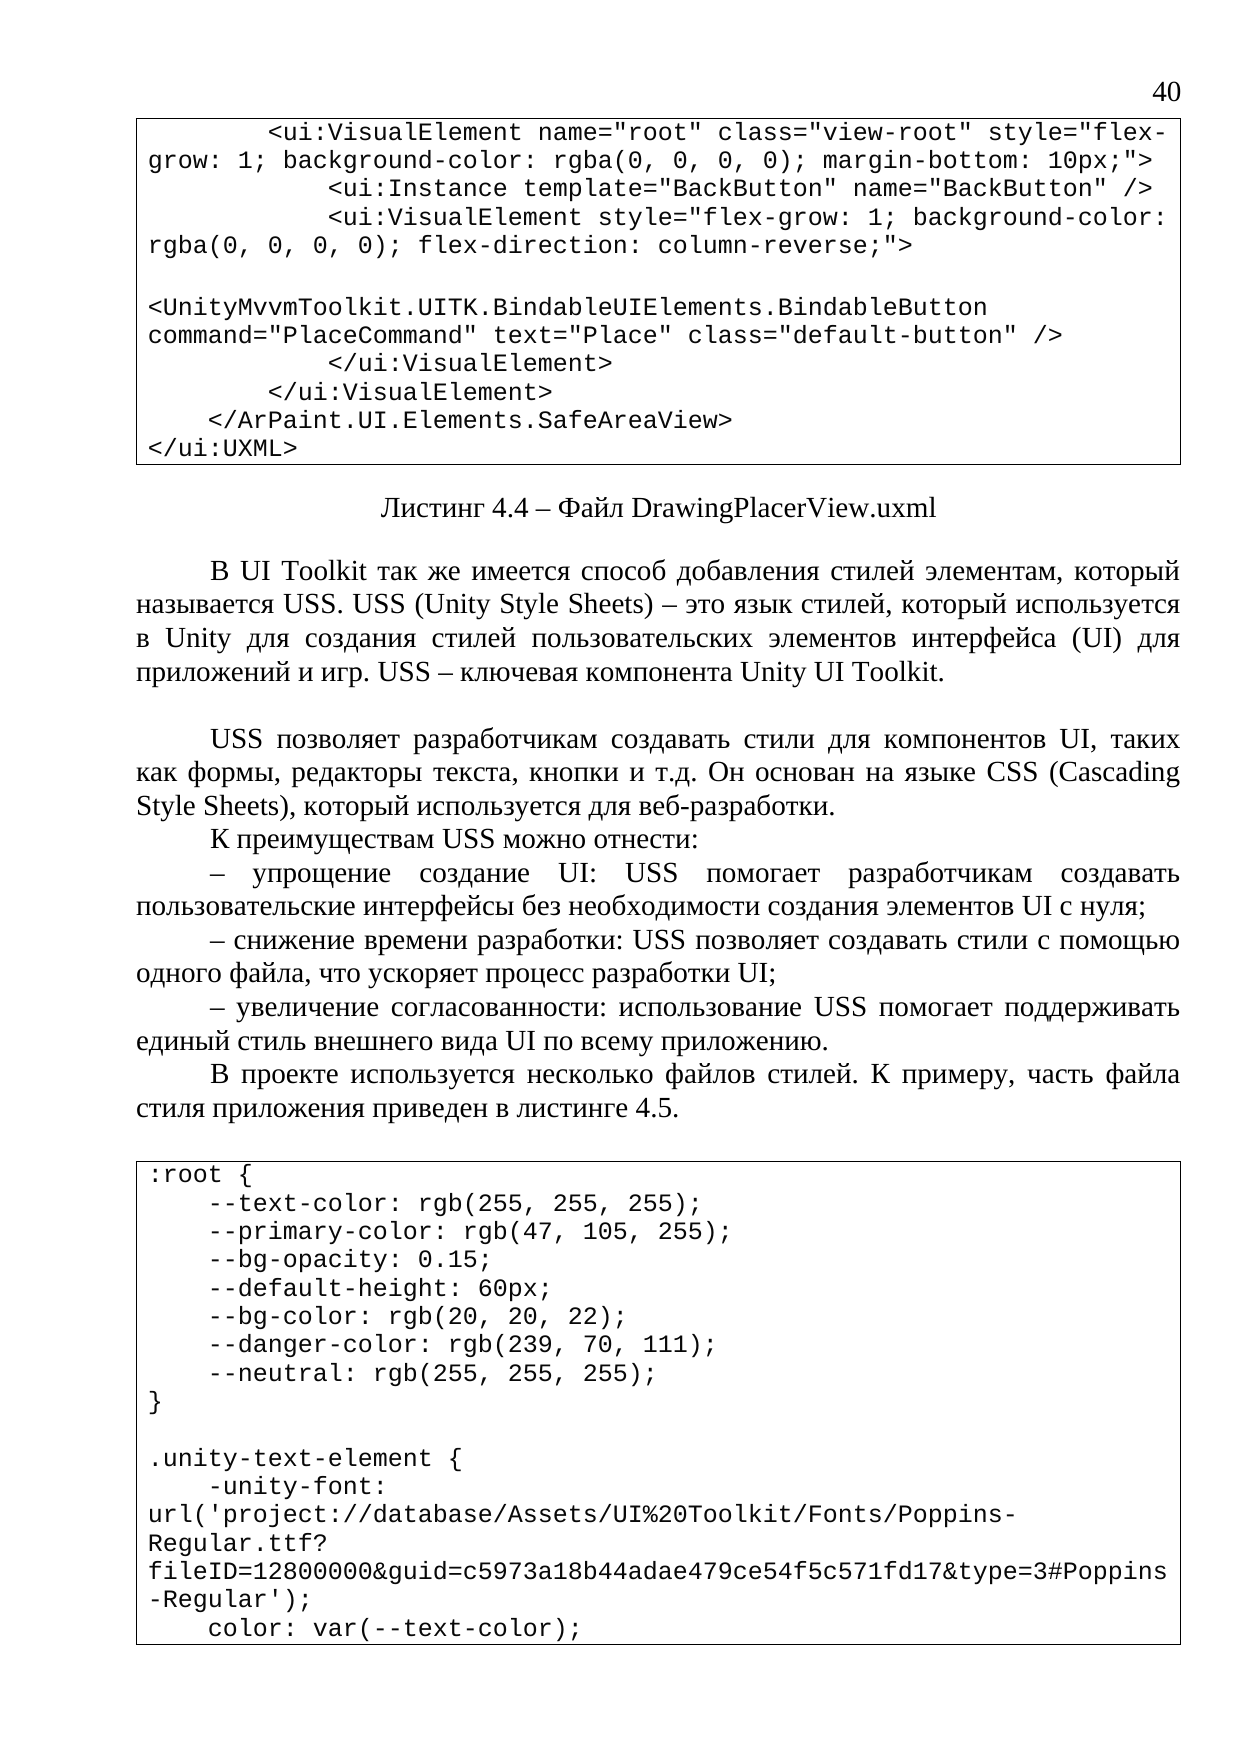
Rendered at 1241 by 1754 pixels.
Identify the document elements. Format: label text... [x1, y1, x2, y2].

text – упрощение создание UI: USS помогает разработчикам создавать пользовательские интерфейсы без необходимости создания элементов UI с нуля; [136, 855, 1181, 922]
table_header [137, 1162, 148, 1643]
text Листинг 4.4 – Файл DrawingPlacerView.uxml [136, 490, 1181, 524]
text В проекте используется несколько файлов стилей. К примеру, часть файла стиля приложения приведен в листинге 4.5. [136, 1056, 1181, 1123]
text К преимуществам USS можно отнести: [136, 821, 1181, 855]
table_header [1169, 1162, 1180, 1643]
text – снижение времени разработки: USS позволяет создавать стили с помощью одного файла, что ускоряет процесс разработки UI; [136, 922, 1181, 989]
text USS позволяет разработчикам создавать стили для компонентов UI, таких как формы, редакторы текста, кнопки и т.д. Он основан на языке CSS (Cascading Style Sheets), который используется для веб-разработки. [136, 721, 1181, 821]
text – увеличение согласованности: использование USS помогает поддерживать единый стиль внешнего вида UI по всему приложению. [136, 989, 1181, 1056]
text В UI Toolkit так же имеется способ добавления стилей элементам, который называется USS. USS (Unity Style Sheets) – это язык стилей, который используется в Unity для создания стилей пользовательских элементов интерфейса (UI) для приложений и игр. USS – ключевая компонента Unity UI Toolkit. [136, 553, 1181, 687]
